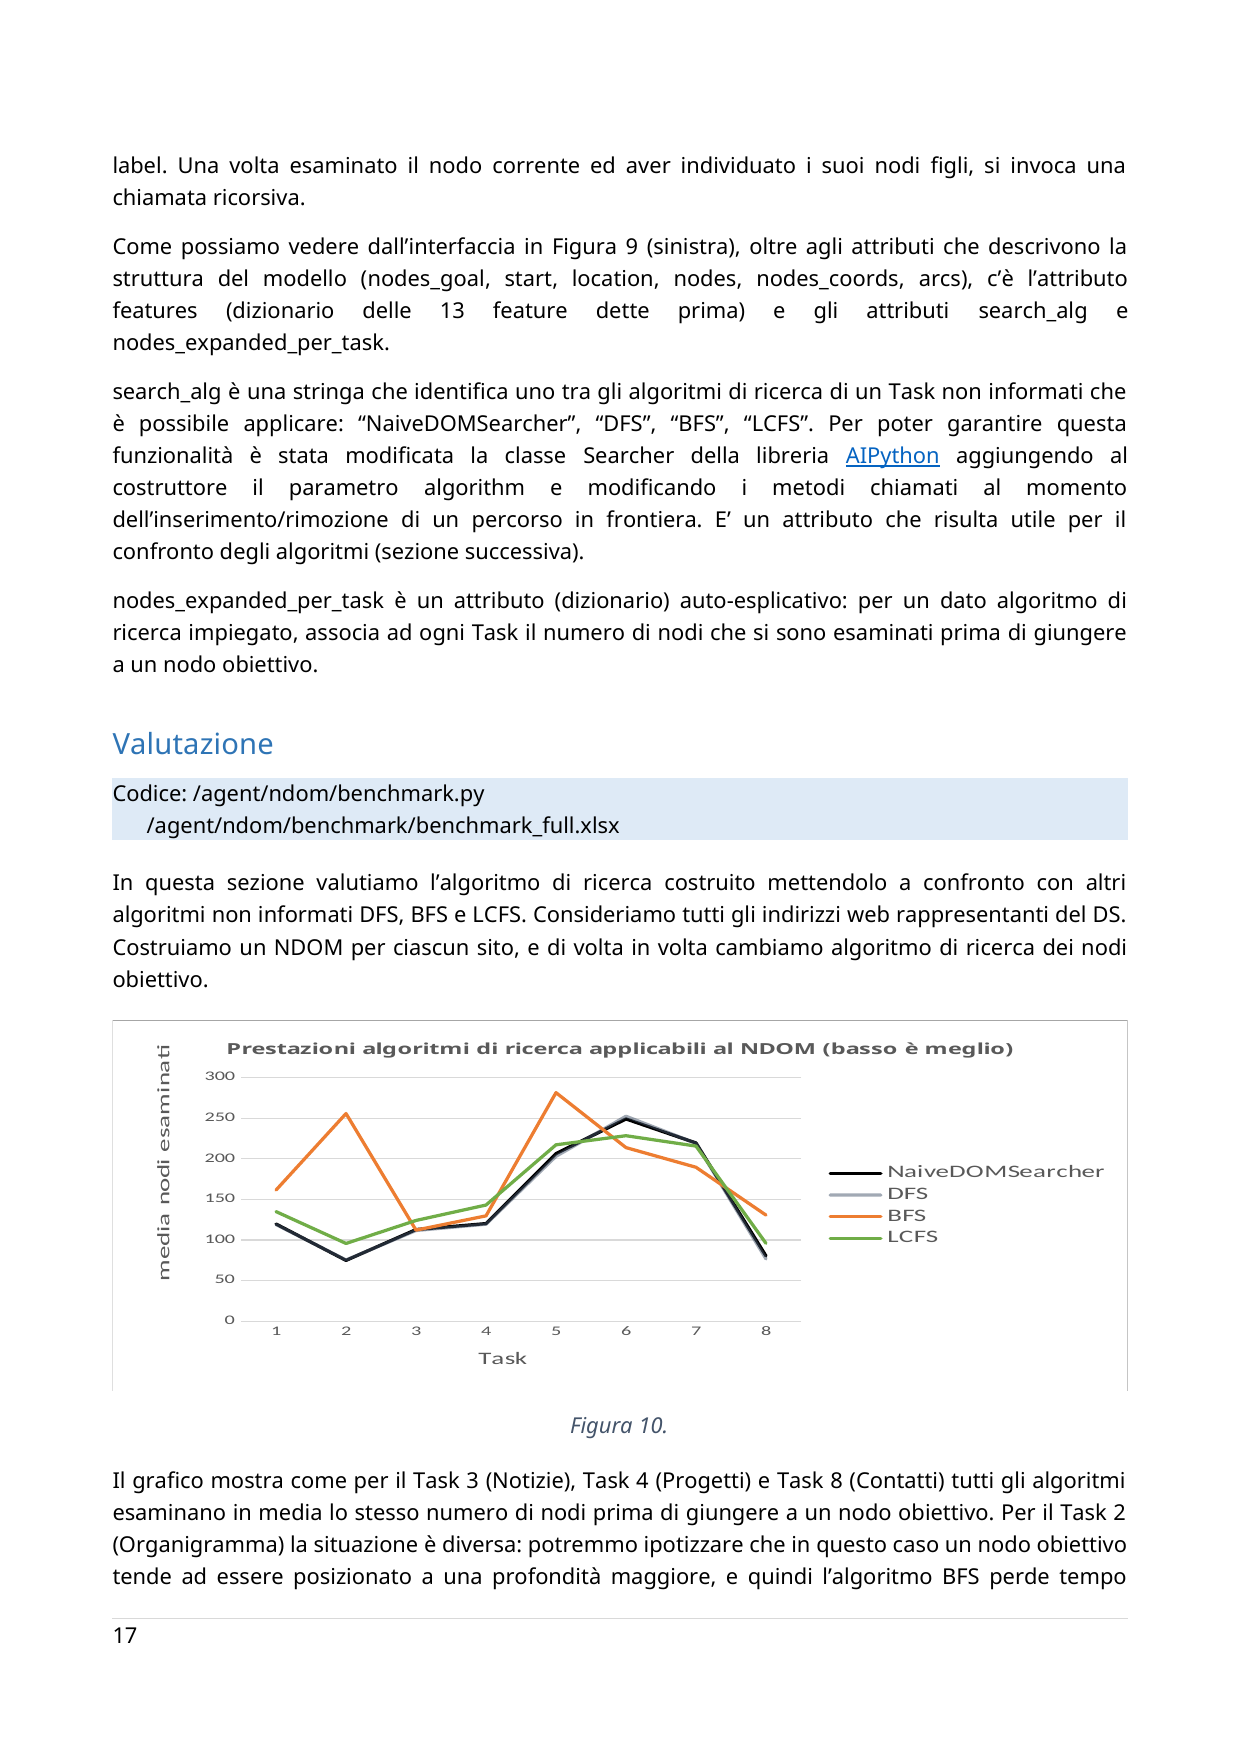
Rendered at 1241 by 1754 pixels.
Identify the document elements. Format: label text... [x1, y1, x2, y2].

text Come possiamo vedere dall’interfaccia in Figura 9 (sinistra), oltre agli attributi che descrivono la struttura del modello (nodes_goal, start, location, nodes, nodes_coords, arcs), c’è l’attributo features (dizionario delle 13 feature dette prima) e gli attributi search_alg e nodes_expanded_per_task. [112, 231, 1128, 357]
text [112, 1465, 1128, 1591]
text nodes_expanded_per_task è un attributo (dizionario) auto-esplicativo: per un dato algoritmo di ricerca impiegato, associa ad ogni Task il numero di nodi che si sono esaminati prima di giungere a un nodo obiettivo. [112, 585, 1128, 679]
text search_alg è una stringa che identifica uno tra gli algoritmi di ricerca di un Task non informati che è possibile applicare: “NaiveDOMSearcher”, “DFS”, “BFS”, “LCFS”. Per poter garantire questa funzionalità è stata modificata la classe Searcher della libreria AIPython aggiungendo al costruttore il parametro algorithm e modificando i metodi chiamati al momento dell’inserimento/rimozione di un percorso in frontiera. E’ un attributo che risulta utile per il confronto degli algoritmi (sezione successiva). [112, 376, 1128, 566]
text Codice: /agent/ndom/benchmark.py /agent/ndom/benchmark/benchmark_full.xlsx [112, 778, 1128, 840]
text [112, 150, 1128, 212]
text Figura . [112, 1410, 1128, 1440]
subtitle Valutazione [112, 723, 1128, 763]
text In questa sezione valutiamo l’algoritmo di ricerca costruito mettendolo a confronto con altri algoritmi non informati DFS, BFS e LCFS. Consideriamo tutti gli indirizzi web rappresentanti del DS. Costruiamo un NDOM per ciascun sito, e di volta in volta cambiamo algoritmo di ricerca dei nodi obiettivo. [112, 867, 1128, 993]
